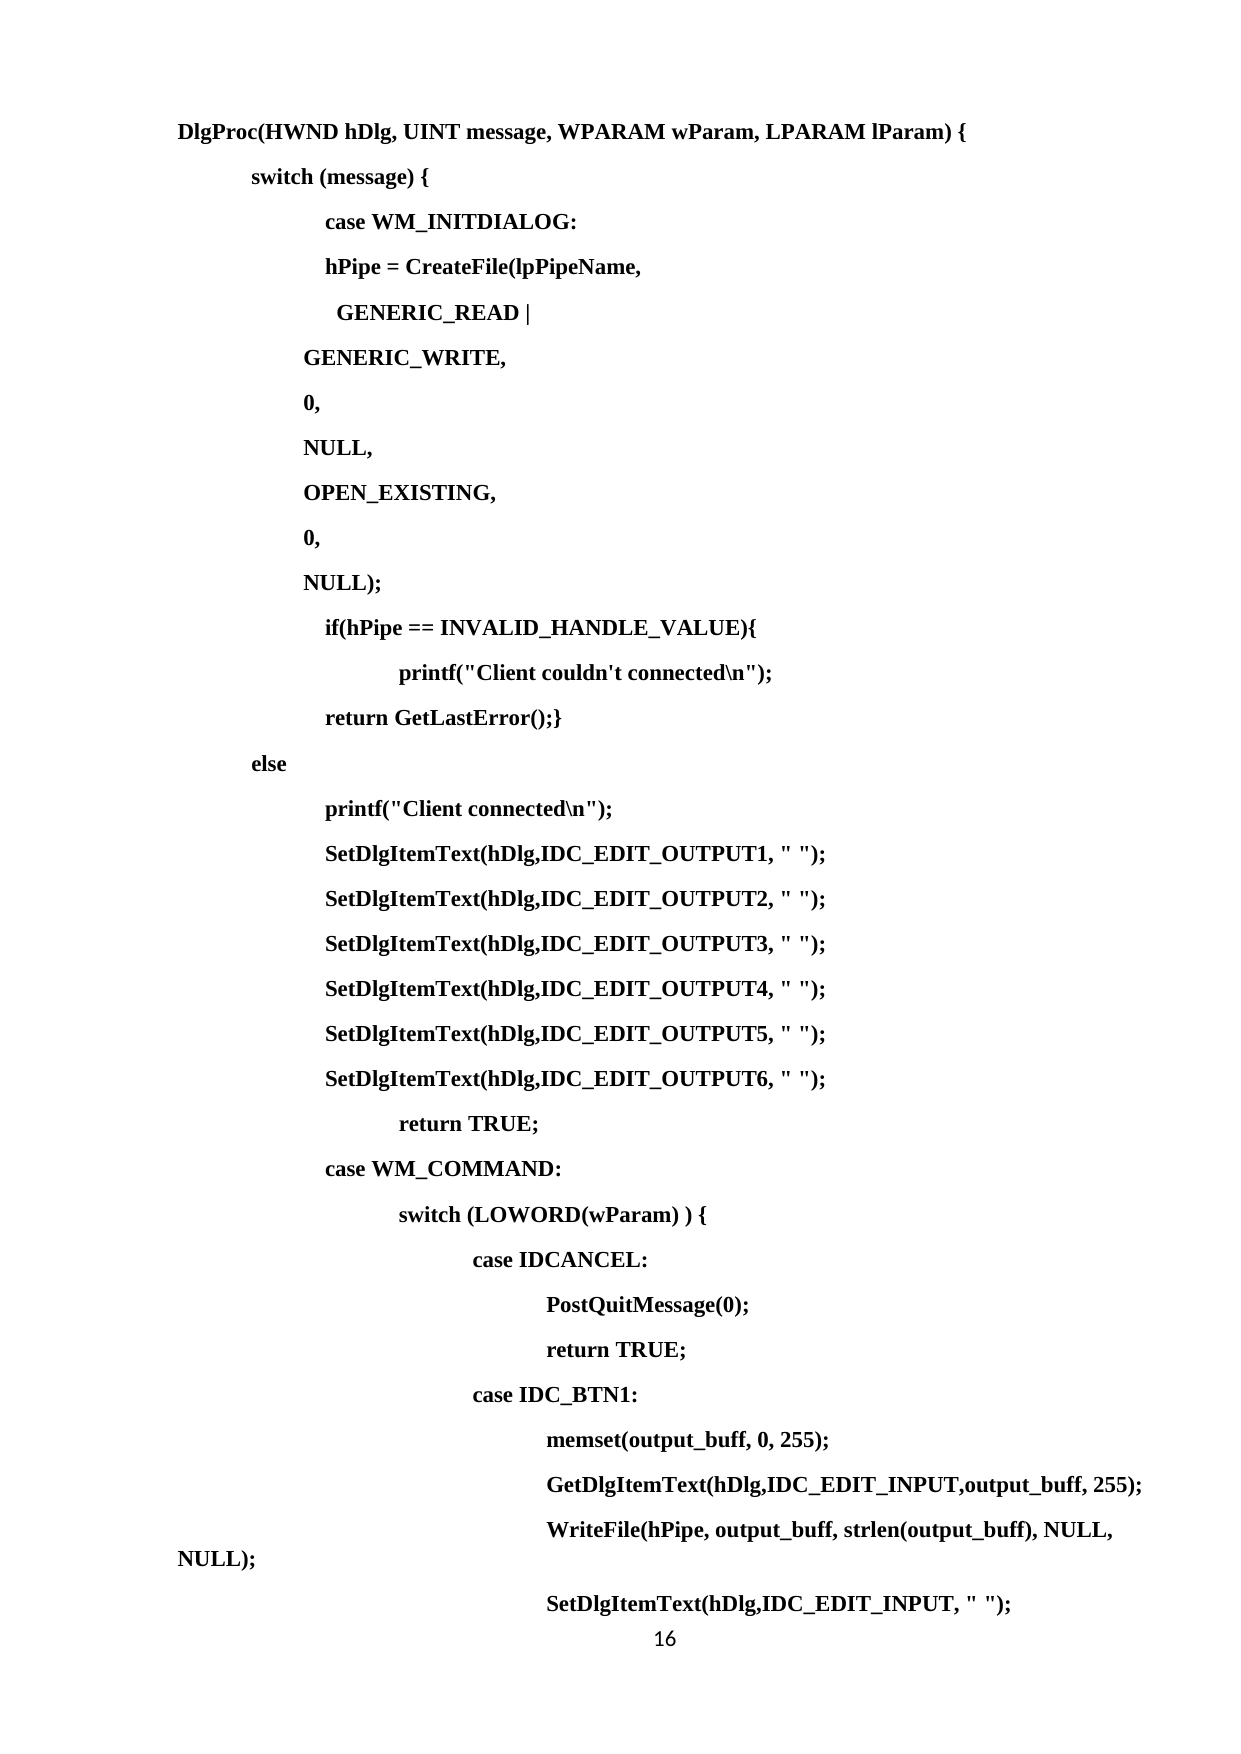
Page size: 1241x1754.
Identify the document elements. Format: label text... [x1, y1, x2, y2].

text SetDlgItemText(hDlg,IDC_EDIT_OUTPUT1, " "); [177, 840, 1152, 866]
text SetDlgItemText(hDlg,IDC_EDIT_OUTPUT3, " "); [177, 930, 1152, 956]
text SetDlgItemText(hDlg,IDC_EDIT_OUTPUT4, " "); [177, 975, 1152, 1001]
text NULL, [177, 434, 1152, 460]
text switch (message) { [177, 163, 1152, 189]
text return GetLastError();} [177, 704, 1152, 731]
text printf("Client connected\n"); [177, 795, 1152, 821]
text case WM_INITDIALOG: [177, 208, 1152, 235]
text GENERIC_READ | [177, 298, 1152, 325]
text case IDCANCEL: [177, 1246, 1152, 1272]
text SetDlgItemText(hDlg,IDC_EDIT_OUTPUT6, " "); [177, 1065, 1152, 1092]
text switch (LOWORD(wParam) ) { [177, 1201, 1152, 1227]
text hPipe = CreateFile(lpPipeName, [177, 253, 1152, 280]
text return TRUE; [177, 1336, 1152, 1362]
text case WM_COMMAND: [177, 1156, 1152, 1182]
text NULL); [177, 569, 1152, 596]
text SetDlgItemText(hDlg,IDC_EDIT_OUTPUT5, " "); [177, 1020, 1152, 1047]
text PostQuitMessage(0); [177, 1291, 1152, 1317]
text else [177, 749, 1152, 776]
text return TRUE; [177, 1110, 1152, 1137]
text 0, [177, 524, 1152, 550]
text WriteFile(hPipe, output_buff, strlen(output_buff), NULL, NULL); [177, 1516, 1152, 1571]
text case IDC_BTN1: [177, 1381, 1152, 1407]
text if(hPipe == INVALID_HANDLE_VALUE){ [177, 614, 1152, 641]
text DlgProc(HWND hDlg, UINT message, WPARAM wParam, LPARAM lParam) { [177, 118, 1152, 144]
text GetDlgItemText(hDlg,IDC_EDIT_INPUT,output_buff, 255); [177, 1471, 1152, 1498]
text OPEN_EXISTING, [177, 479, 1152, 505]
text printf("Client couldn't connected\n"); [177, 659, 1152, 686]
text GENERIC_WRITE, [177, 344, 1152, 370]
text memset(output_buff, 0, 255); [177, 1426, 1152, 1452]
text SetDlgItemText(hDlg,IDC_EDIT_INPUT, " "); [177, 1590, 1152, 1616]
text 0, [177, 389, 1152, 415]
text SetDlgItemText(hDlg,IDC_EDIT_OUTPUT2, " "); [177, 885, 1152, 911]
